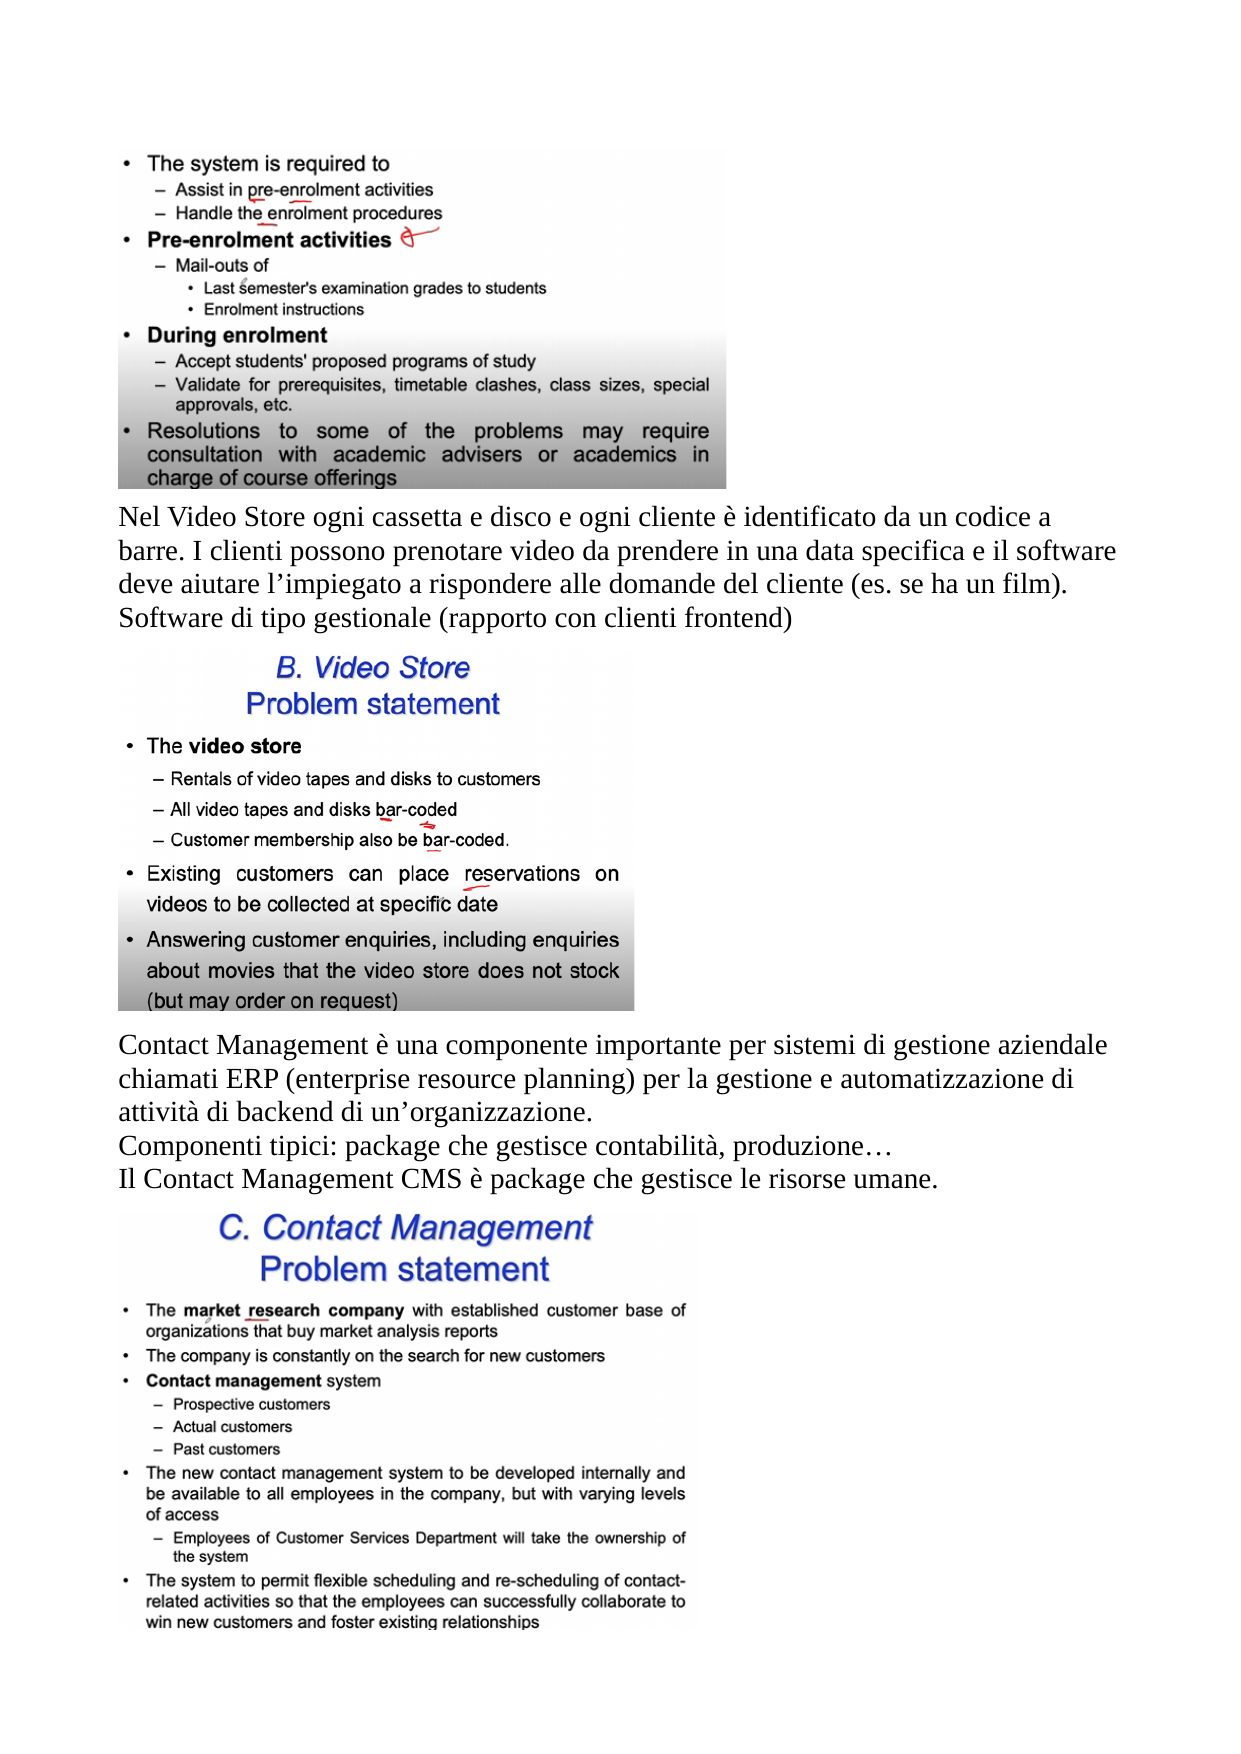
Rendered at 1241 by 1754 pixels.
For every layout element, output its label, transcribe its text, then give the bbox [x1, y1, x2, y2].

text Nel Video Store ogni cassetta e disco e ogni cliente è identificato da un codice a barre. I clienti possono prenotare video da prendere in una data specifica e il software deve aiutare l’impiegato a rispondere alle domande del cliente (es. se ha un film). Software di tipo gestionale (rapporto con clienti frontend) [118, 499, 1122, 633]
picture [118, 147, 727, 489]
picture [118, 650, 635, 1011]
text Contact Management è una componente importante per sistemi di gestione aziendale chiamati ERP (enterprise resource planning) per la gestione e automatizzazione di attività di backend di un’organizzazione. Componenti tipici: package che gestisce contabilità, produzione… Il Contact Management CMS è package che gestisce le risorse umane. [118, 1027, 1122, 1195]
picture [118, 1211, 699, 1630]
